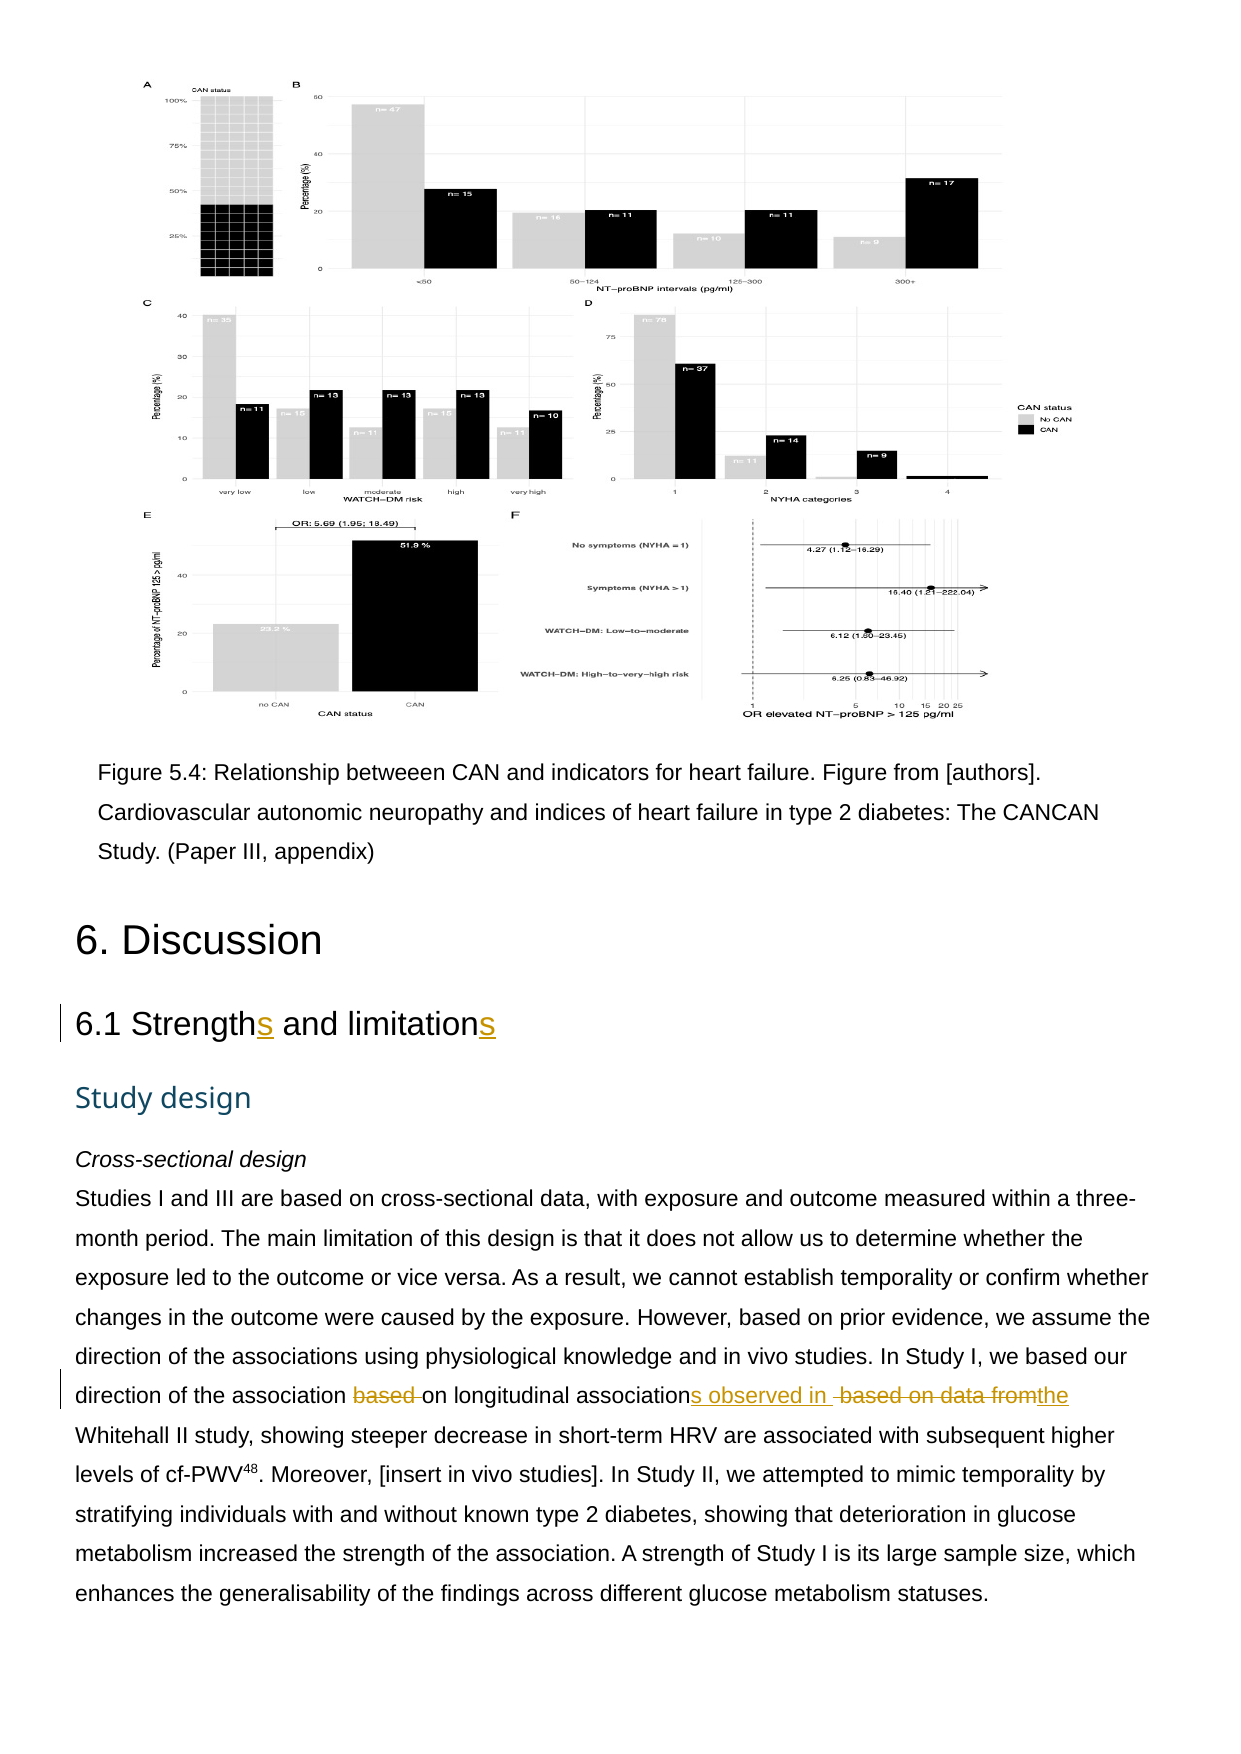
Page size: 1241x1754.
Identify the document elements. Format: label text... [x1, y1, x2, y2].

text Studies I and III are based on cross-sectional data, with exposure and outcome measured within a three-month period. The main limitation of this design is that it does not allow us to determine whether the exposure led to the outcome or vice versa. As a result, we cannot establish temporality or confirm whether changes in the outcome were caused by the exposure. However, based on prior evidence, we assume the direction of the associations using physiological knowledge and in vivo studies. In Study I, we based our direction of the association on longitudinal association Whitehall II study, showing steeper decrease in short-term HRV are associated with subsequent higher levels of cf-PWV48. Moreover, [insert in vivo studies]. In Study II, we attempted to mimic temporality by stratifying individuals with and without known type 2 diabetes, showing that deterioration in glucose metabolism increased the strength of the association. A strength of Study I is its large sample size, which enhances the generalisability of the findings across different glucose metabolism statuses. [75, 1185, 1165, 1606]
table_header [75, 75, 1165, 877]
subtitle 6. Discussion [75, 915, 1165, 963]
subtitle 6.1 Strength and limitation [75, 1003, 1165, 1042]
text Cross-sectional design [75, 1146, 1165, 1172]
subtitle Study design [75, 1078, 1165, 1117]
picture [132, 75, 1108, 725]
